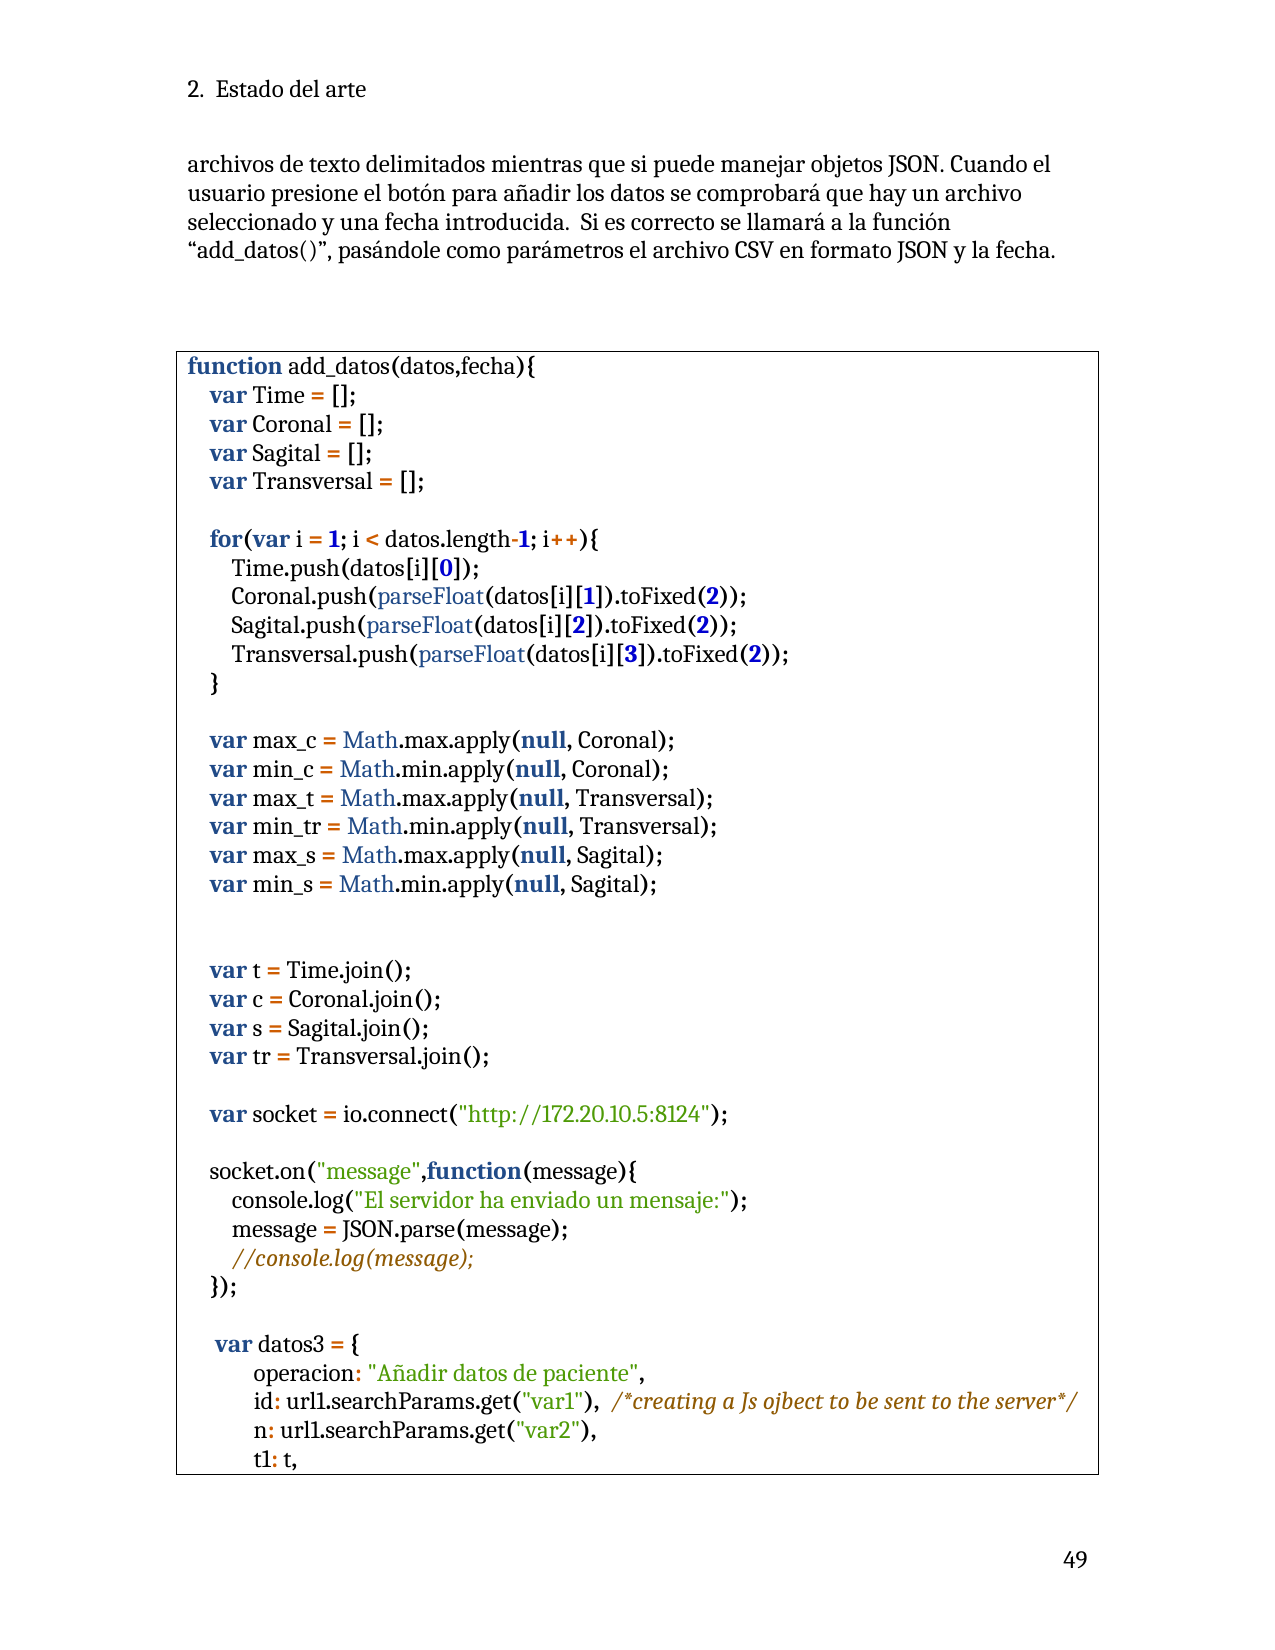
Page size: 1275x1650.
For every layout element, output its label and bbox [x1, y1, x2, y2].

text [187, 150, 1087, 265]
table_header [177, 352, 1098, 1473]
